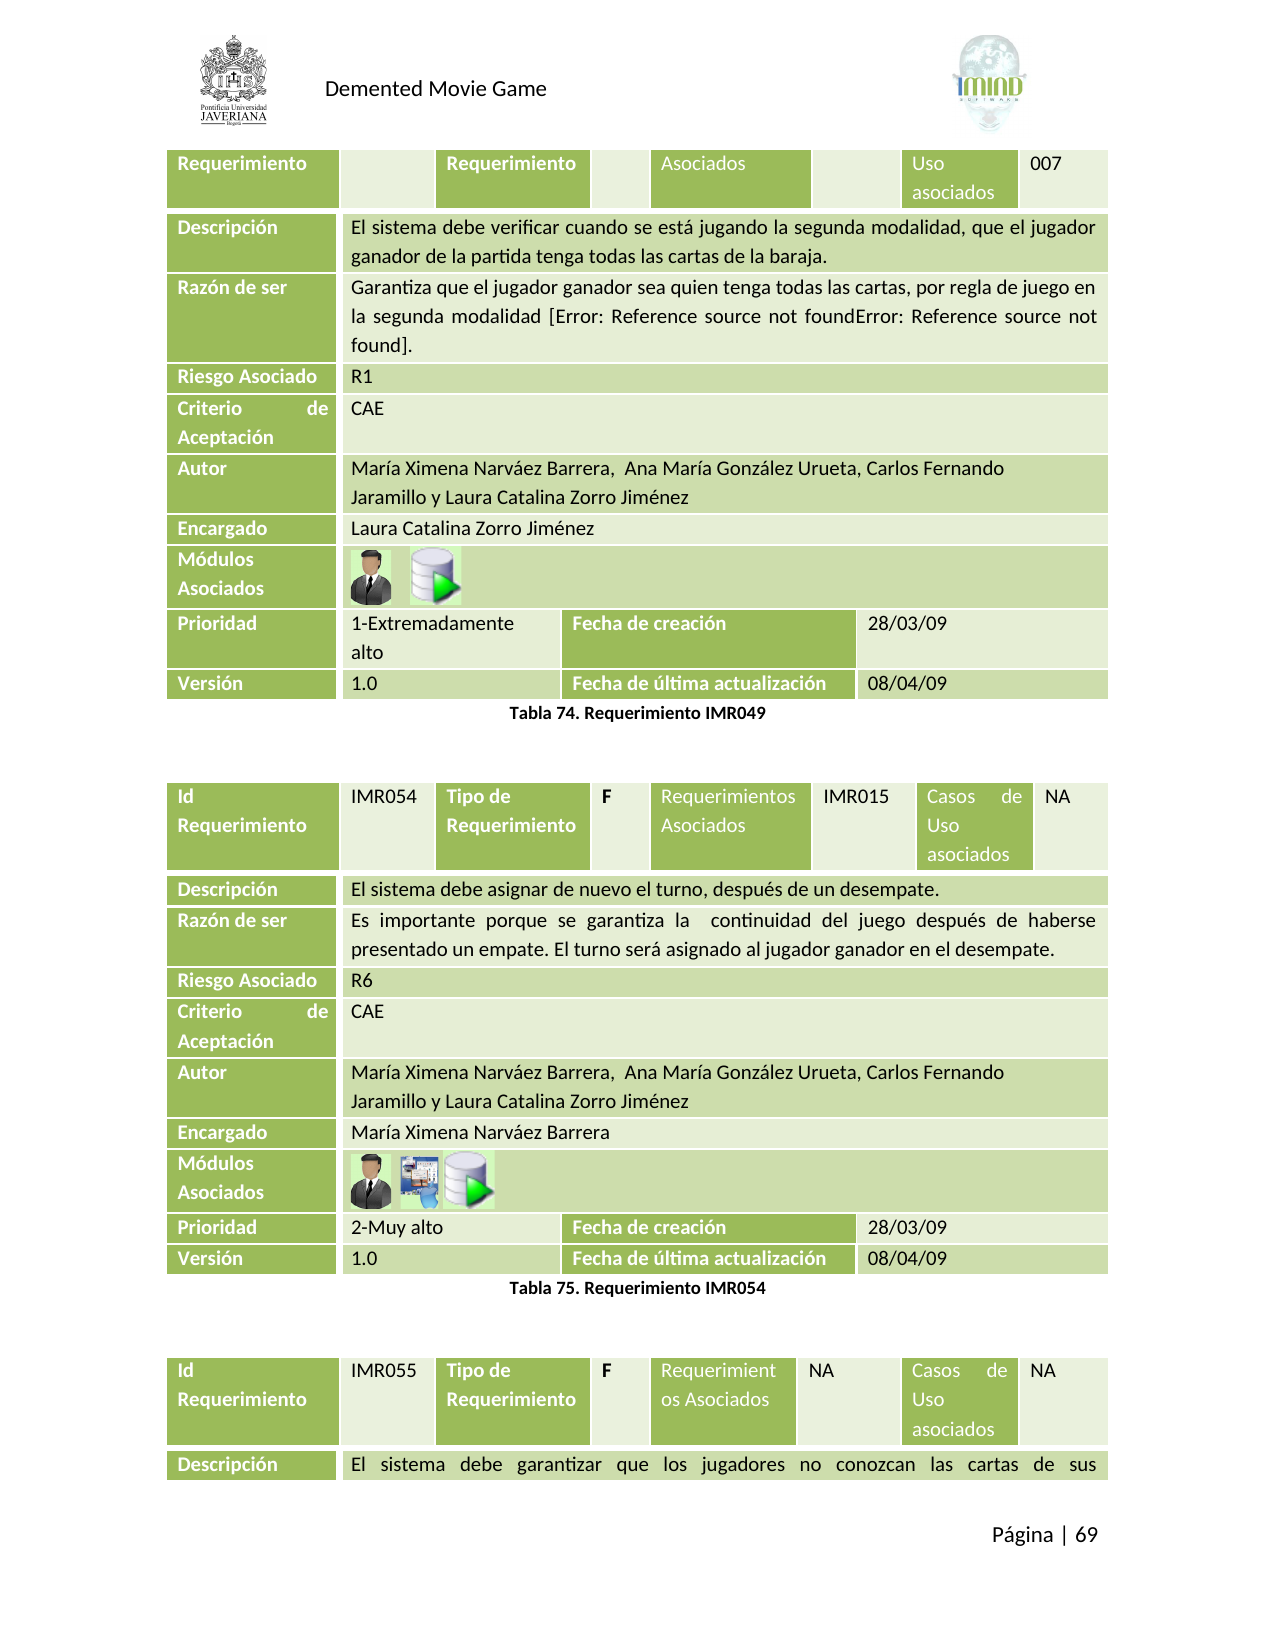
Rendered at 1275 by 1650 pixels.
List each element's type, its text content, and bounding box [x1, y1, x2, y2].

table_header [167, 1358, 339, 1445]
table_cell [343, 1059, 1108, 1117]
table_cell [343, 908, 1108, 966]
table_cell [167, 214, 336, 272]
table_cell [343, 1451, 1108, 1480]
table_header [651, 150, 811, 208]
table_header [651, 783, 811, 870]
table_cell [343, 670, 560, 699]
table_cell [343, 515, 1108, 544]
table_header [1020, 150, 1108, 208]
picture [350, 550, 392, 605]
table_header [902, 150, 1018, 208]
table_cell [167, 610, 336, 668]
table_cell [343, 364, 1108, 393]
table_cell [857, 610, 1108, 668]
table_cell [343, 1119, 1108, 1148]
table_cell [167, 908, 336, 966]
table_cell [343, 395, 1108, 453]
picture [410, 546, 462, 605]
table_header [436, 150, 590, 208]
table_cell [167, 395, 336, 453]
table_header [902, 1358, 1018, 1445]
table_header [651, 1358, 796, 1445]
picture [443, 1150, 495, 1209]
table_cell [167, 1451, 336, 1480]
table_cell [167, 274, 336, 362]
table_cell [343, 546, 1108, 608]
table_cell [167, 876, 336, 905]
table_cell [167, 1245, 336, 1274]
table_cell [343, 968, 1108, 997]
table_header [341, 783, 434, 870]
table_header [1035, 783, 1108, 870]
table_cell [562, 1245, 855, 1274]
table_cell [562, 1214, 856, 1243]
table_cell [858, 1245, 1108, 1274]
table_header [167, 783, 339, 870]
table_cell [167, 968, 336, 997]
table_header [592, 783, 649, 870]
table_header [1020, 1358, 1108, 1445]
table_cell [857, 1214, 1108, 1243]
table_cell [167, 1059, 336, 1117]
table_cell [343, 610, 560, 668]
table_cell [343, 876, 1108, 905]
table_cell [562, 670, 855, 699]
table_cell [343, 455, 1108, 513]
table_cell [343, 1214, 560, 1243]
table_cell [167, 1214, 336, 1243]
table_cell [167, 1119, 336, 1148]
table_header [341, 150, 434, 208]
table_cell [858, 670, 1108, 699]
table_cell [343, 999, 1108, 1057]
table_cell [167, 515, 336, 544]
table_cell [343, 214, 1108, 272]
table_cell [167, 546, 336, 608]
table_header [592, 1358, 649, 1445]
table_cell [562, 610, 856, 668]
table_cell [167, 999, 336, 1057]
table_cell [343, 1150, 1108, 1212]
picture [350, 1154, 392, 1209]
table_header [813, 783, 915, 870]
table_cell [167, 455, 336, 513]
picture [200, 35, 267, 126]
text Tabla 75. Requerimiento IMR054 [177, 1276, 1098, 1299]
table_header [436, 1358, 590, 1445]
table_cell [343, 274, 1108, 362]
picture [400, 1156, 439, 1209]
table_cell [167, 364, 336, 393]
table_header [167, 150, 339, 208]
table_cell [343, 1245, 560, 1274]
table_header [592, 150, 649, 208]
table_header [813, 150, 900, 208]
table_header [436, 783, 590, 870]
picture [951, 35, 1033, 138]
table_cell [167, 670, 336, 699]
text Tabla 74. Requerimiento IMR049 [177, 701, 1098, 724]
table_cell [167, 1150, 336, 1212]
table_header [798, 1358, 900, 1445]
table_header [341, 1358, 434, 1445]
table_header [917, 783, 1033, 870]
